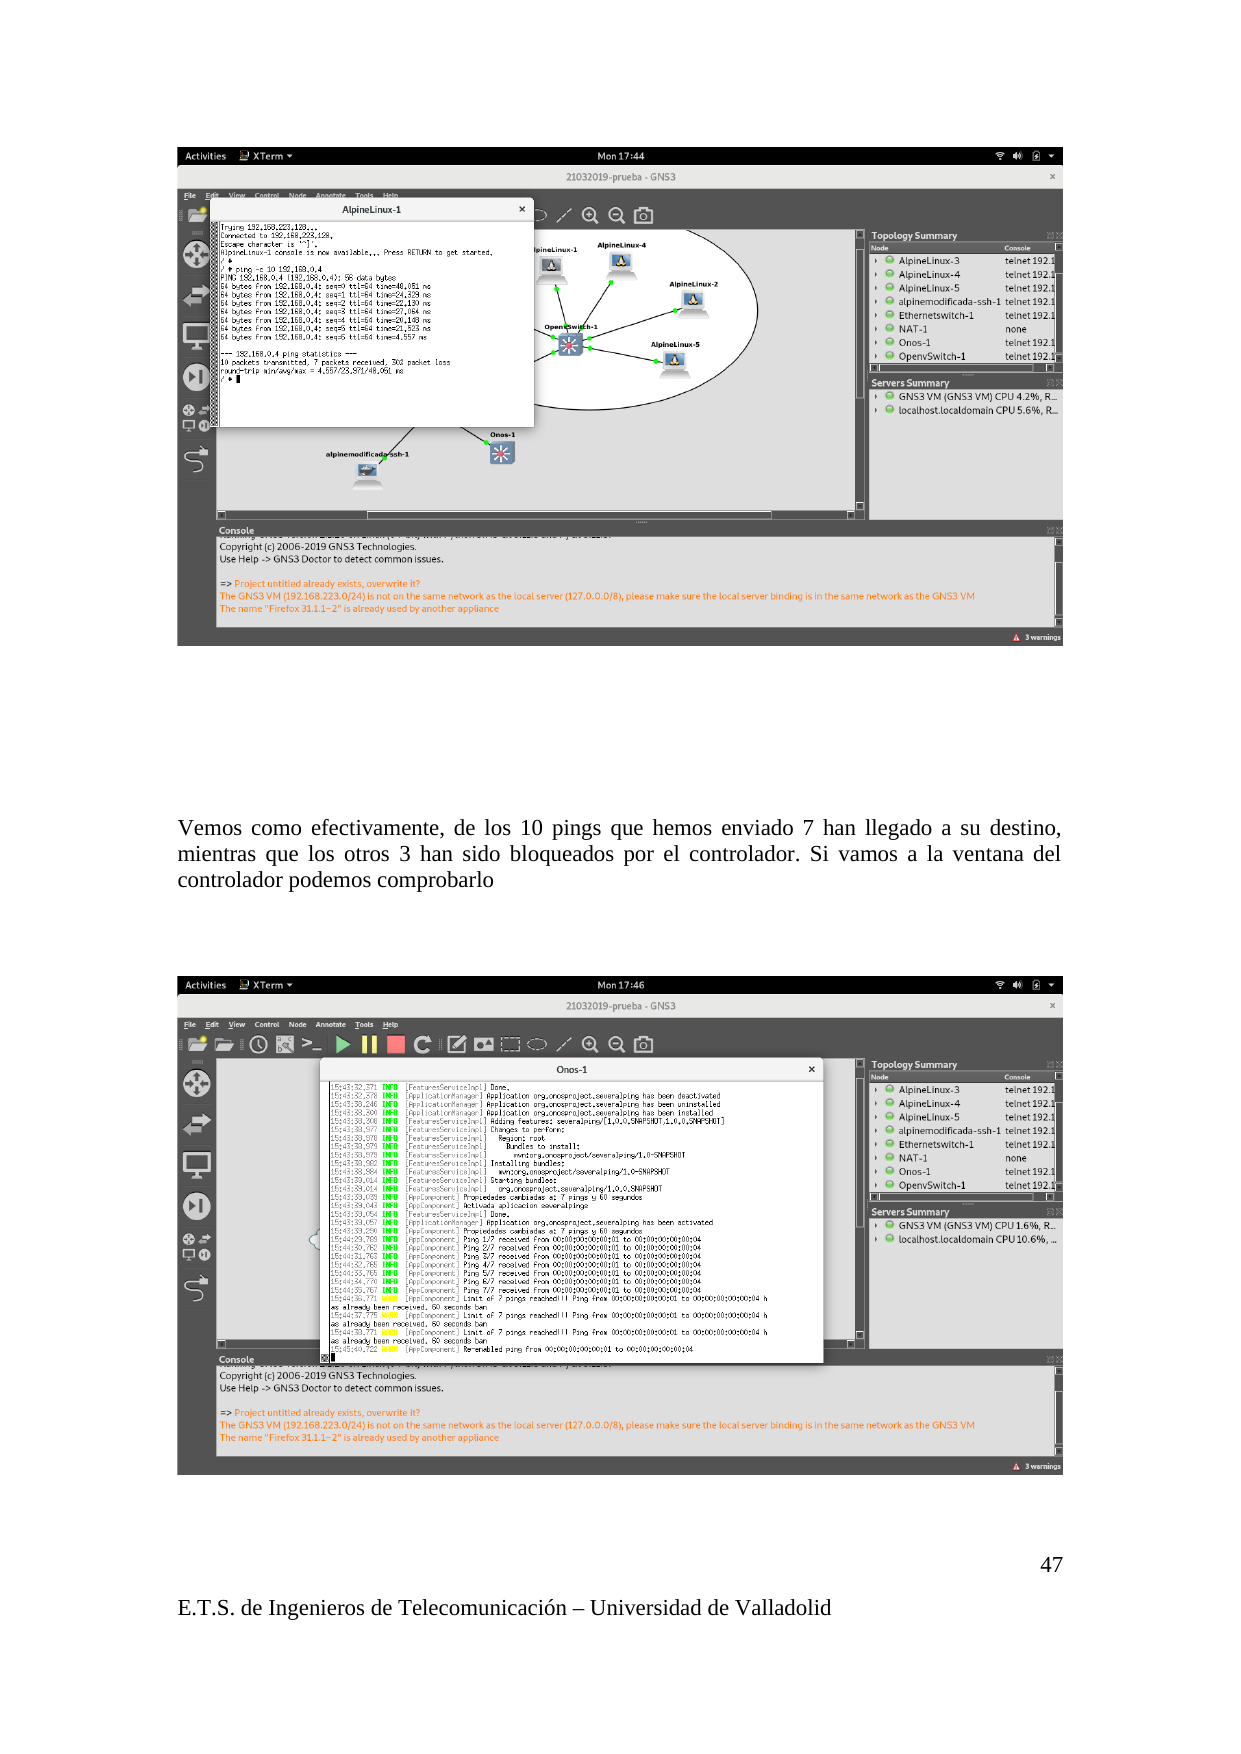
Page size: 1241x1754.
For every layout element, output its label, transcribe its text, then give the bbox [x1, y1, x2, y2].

picture [177, 976, 1063, 1475]
text Vemos como efectivamente, de los 10 pings que hemos enviado 7 han llegado a su destino, mientras que los otros 3 han sido bloqueados por el controlador. Si vamos a la ventana del controlador podemos comprobarlo [177, 814, 1063, 893]
picture [177, 147, 1063, 646]
